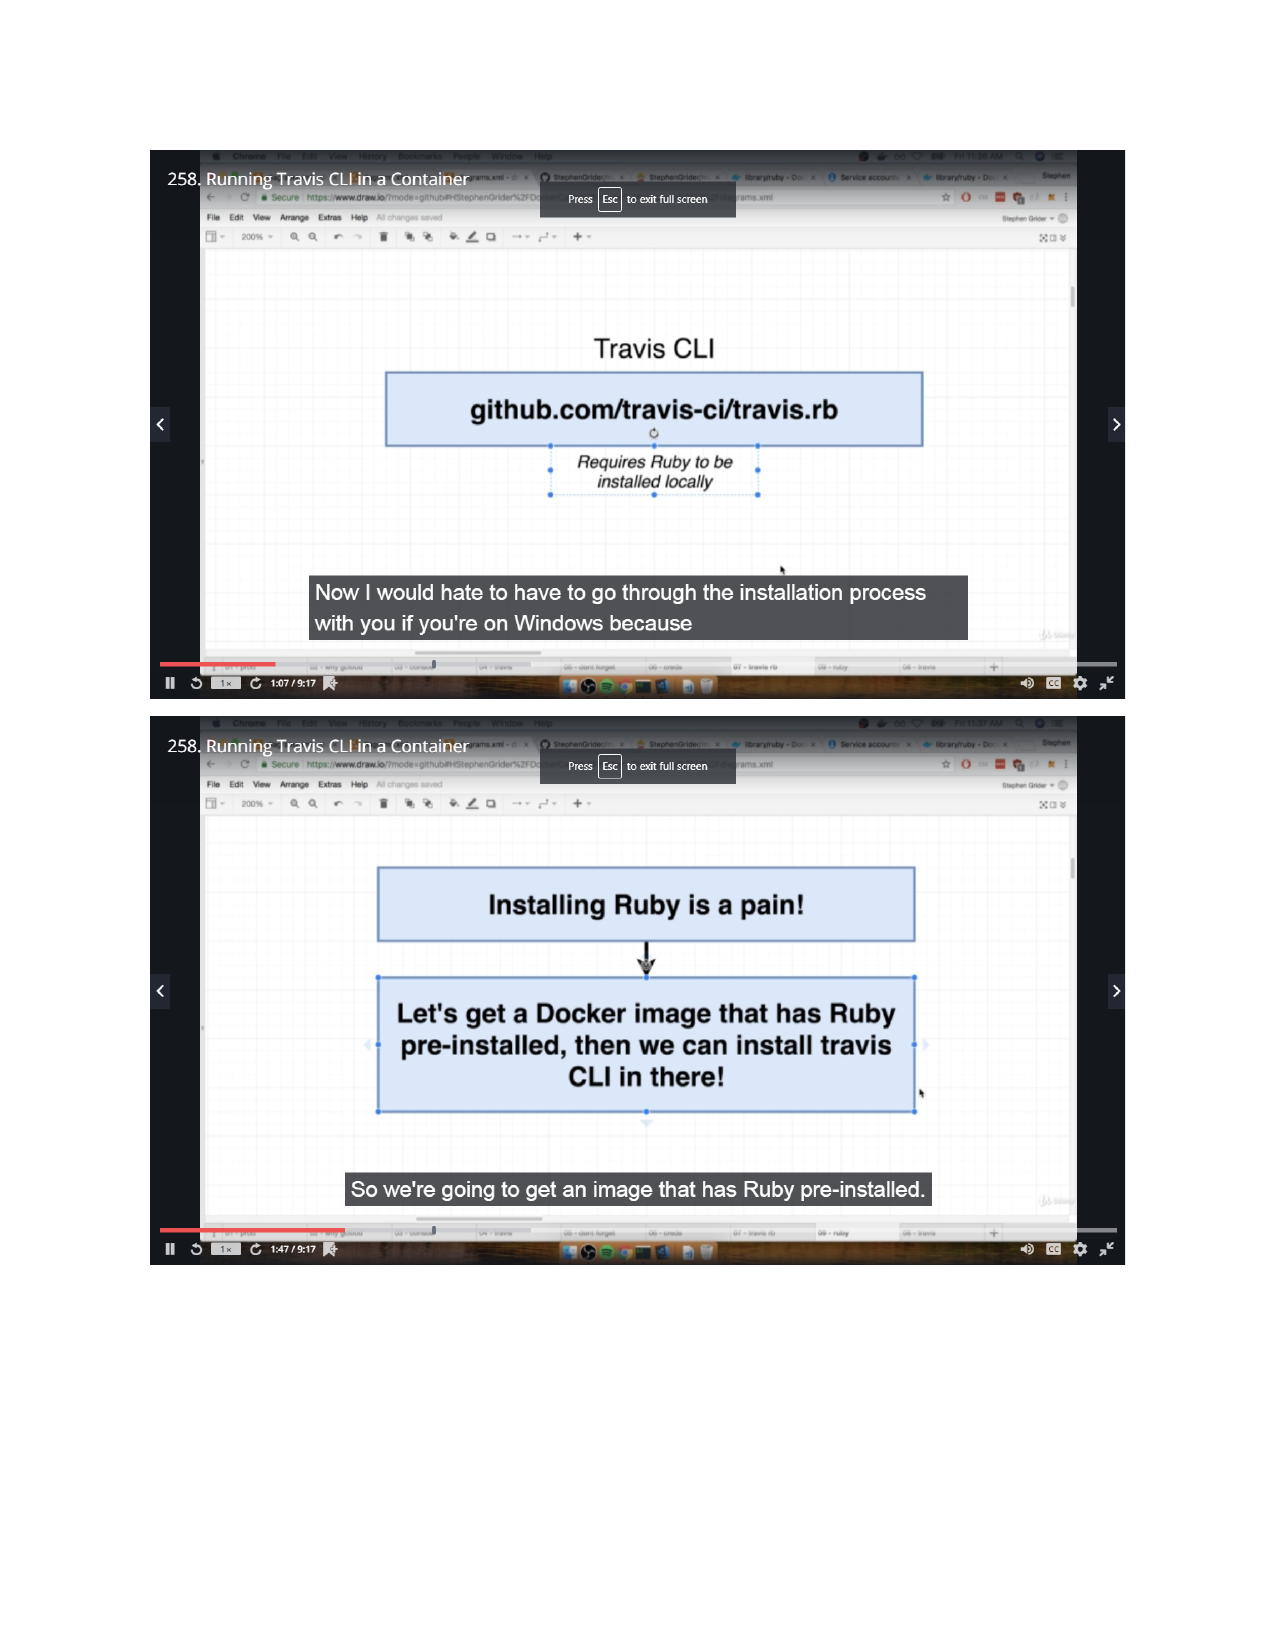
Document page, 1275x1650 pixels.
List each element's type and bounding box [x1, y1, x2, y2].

picture [150, 150, 1125, 699]
picture [150, 716, 1125, 1265]
